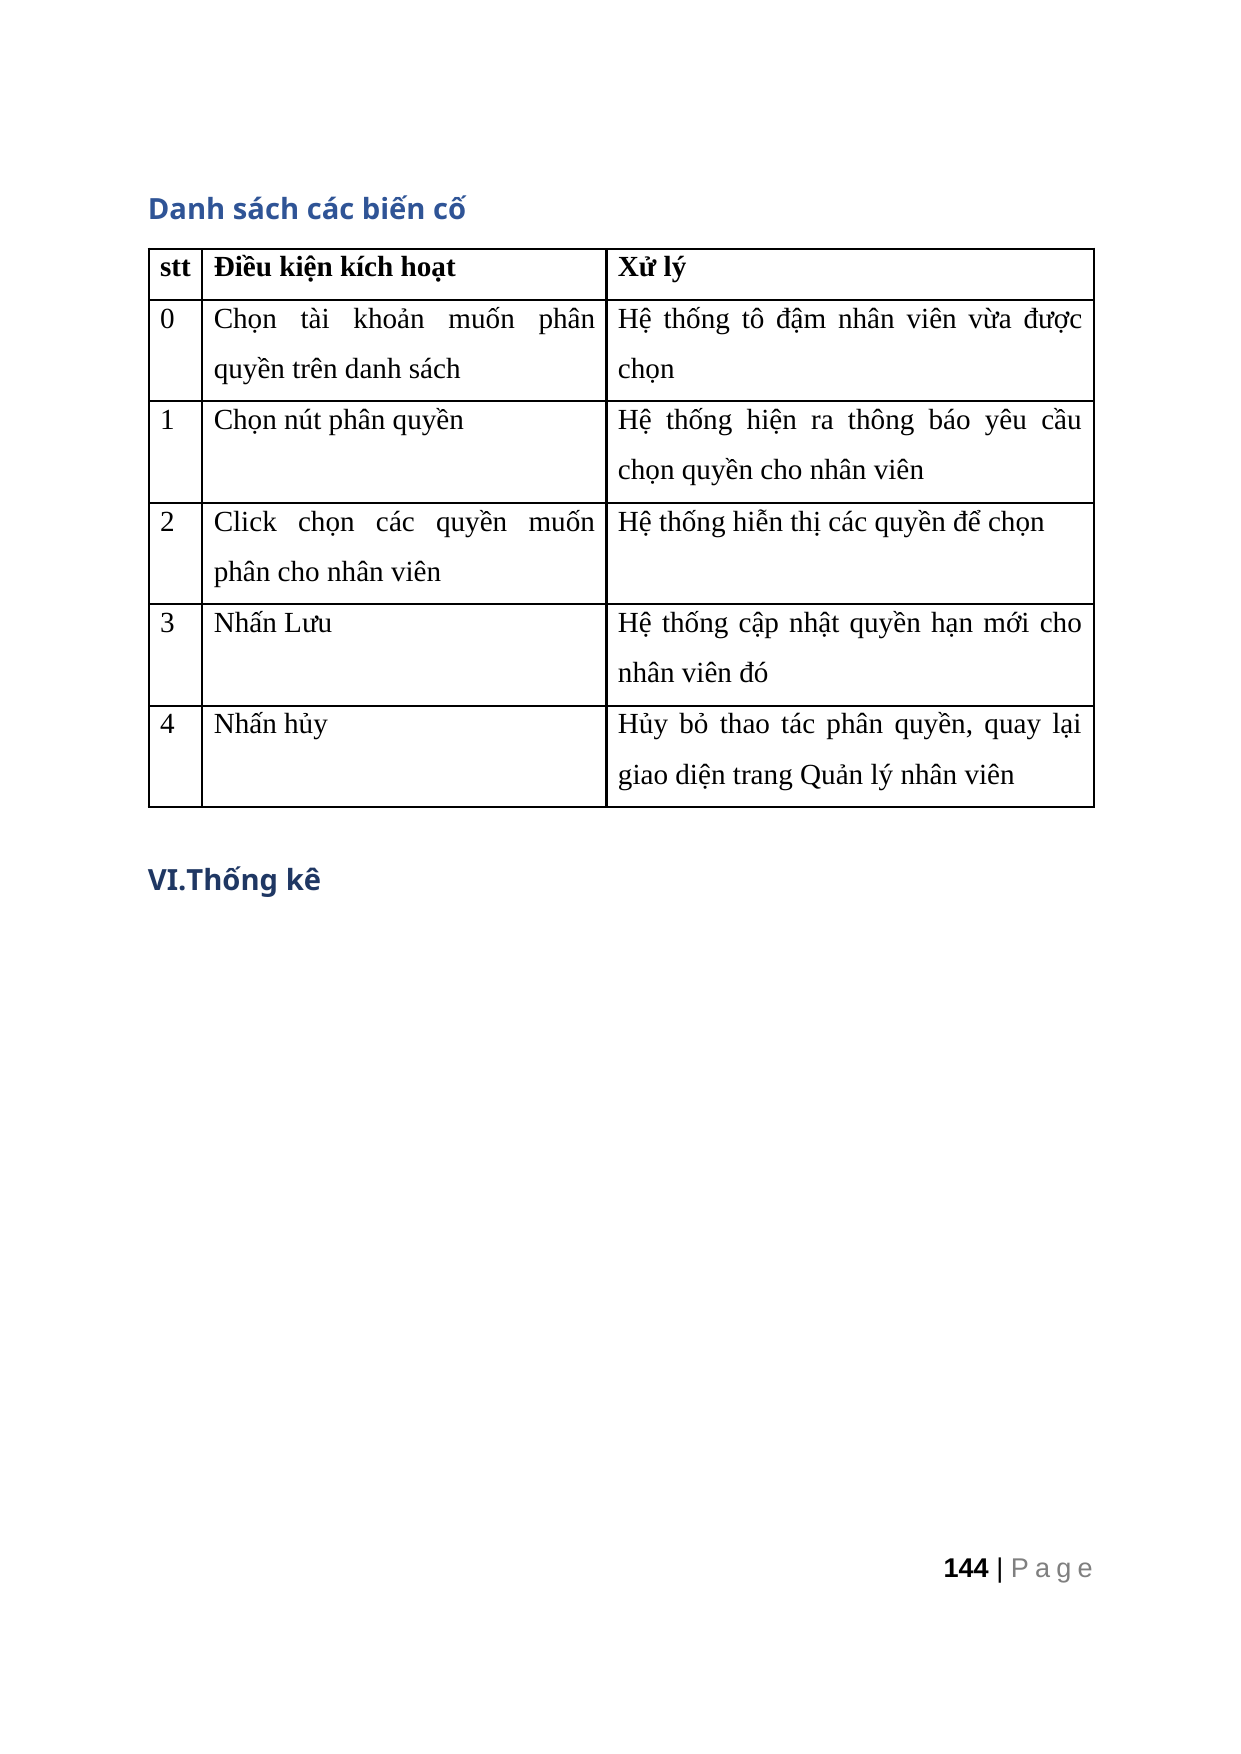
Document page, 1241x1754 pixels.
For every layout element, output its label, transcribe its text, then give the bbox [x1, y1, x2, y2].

table_header stt [150, 250, 201, 299]
table_header Xử lý [608, 250, 1093, 299]
table_cell 2 [150, 504, 201, 603]
table_cell Nhấn Lưu [203, 605, 605, 704]
table_cell Hệ thống hiễn thị các quyền để chọn [608, 504, 1093, 603]
table_cell Click chọn các quyền muốn phân cho nhân viên [203, 504, 605, 603]
table_cell 4 [150, 707, 201, 806]
subtitle VI.Thống kê [148, 859, 1092, 898]
table_cell Hệ thống tô đậm nhân viên vừa được chọn [608, 301, 1093, 400]
table_cell Nhấn hủy [203, 707, 605, 806]
table_cell Hệ thống cập nhật quyền hạn mới cho nhân viên đó [608, 605, 1093, 704]
subtitle Danh sách các biến cố [148, 188, 1092, 228]
table_cell 3 [150, 605, 201, 704]
table_cell 0 [150, 301, 201, 400]
table_header Điều kiện kích hoạt [203, 250, 605, 299]
table_cell 1 [150, 402, 201, 502]
table_cell Chọn tài khoản muốn phân quyền trên danh sách [203, 301, 605, 400]
table_cell Hủy bỏ thao tác phân quyền, quay lại giao diện trang Quản lý nhân viên [608, 707, 1093, 806]
table_cell Chọn nút phân quyền [203, 402, 605, 502]
table_cell Hệ thống hiện ra thông báo yêu cầu chọn quyền cho nhân viên [608, 402, 1093, 502]
